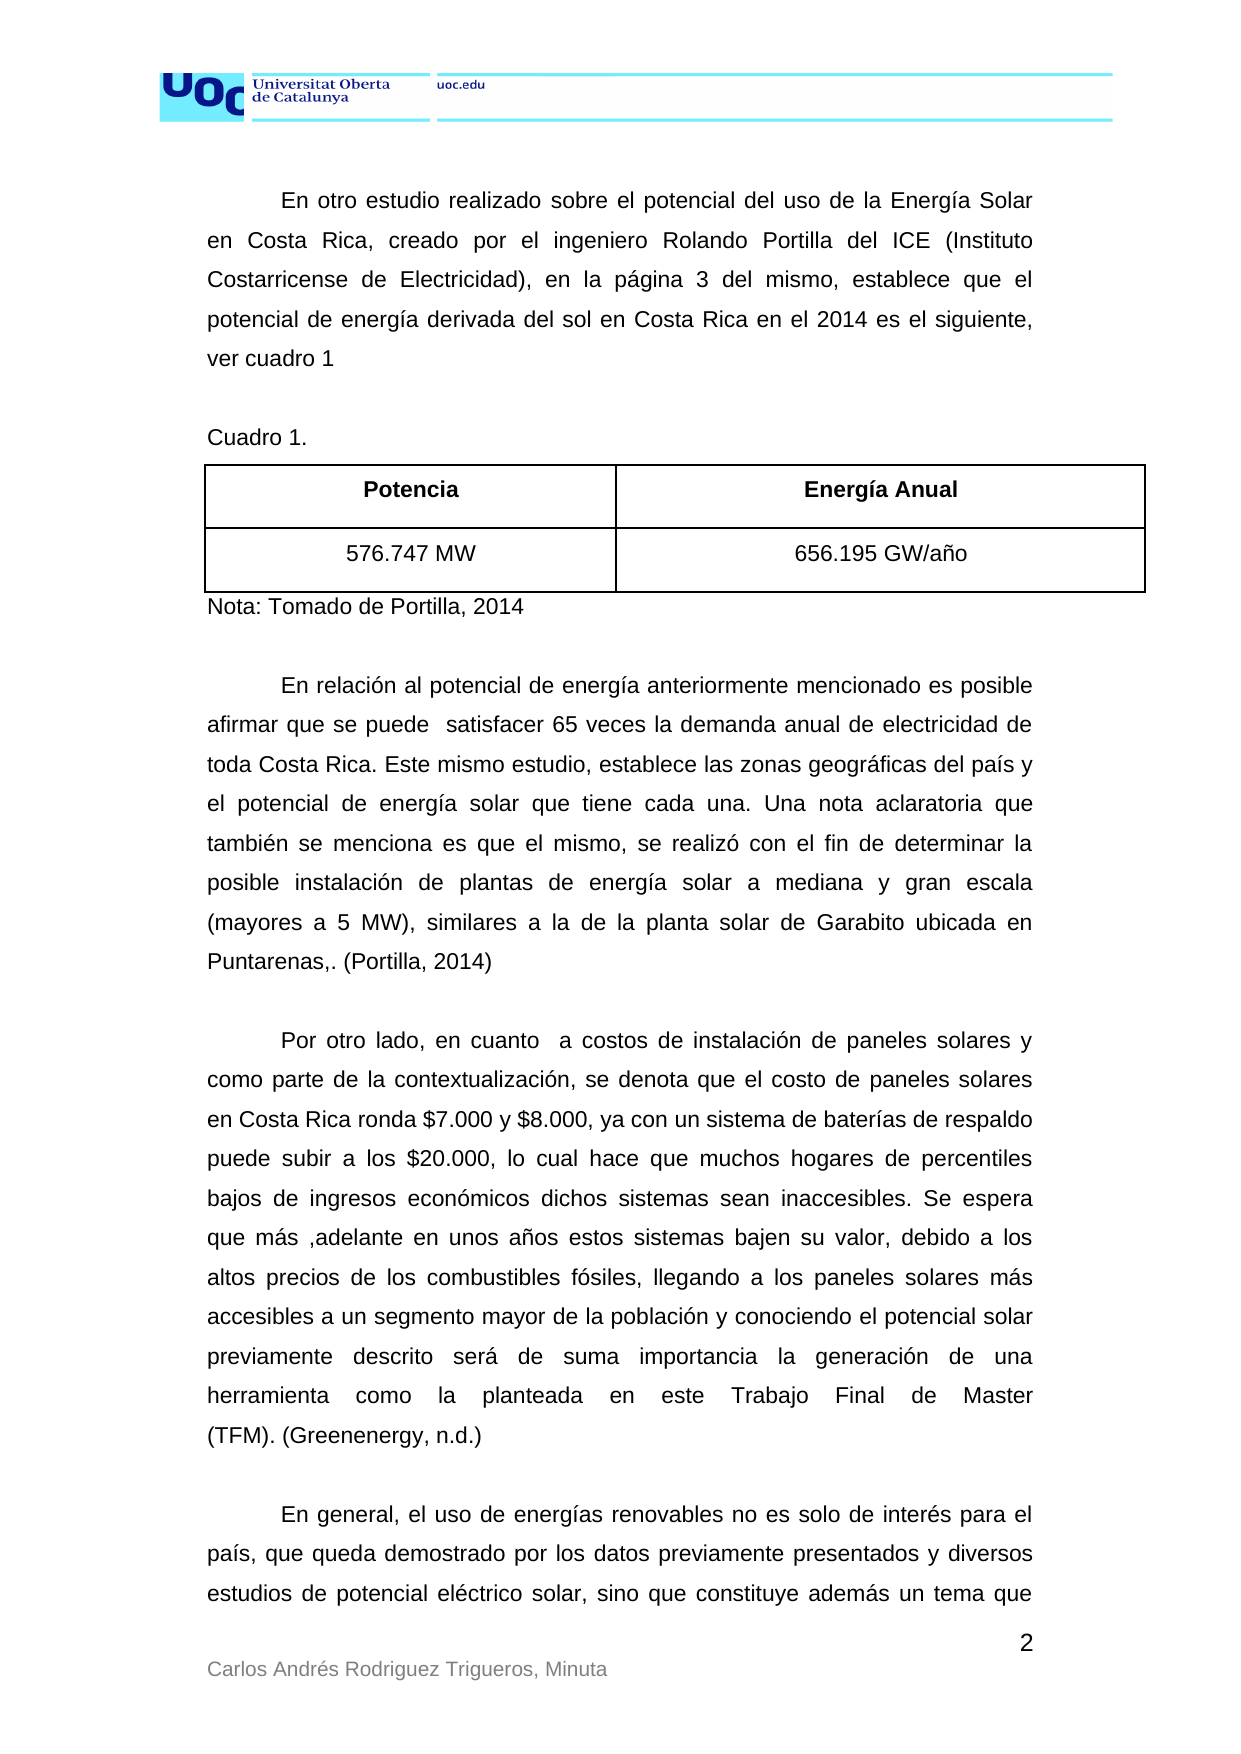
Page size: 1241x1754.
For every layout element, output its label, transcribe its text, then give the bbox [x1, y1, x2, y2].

text Por otro lado, en cuanto a costos de instalación de paneles solares y como parte de la contextualización, se denota que el costo de paneles solares en Costa Rica ronda $7.000 y $8.000, ya con un sistema de baterías de respaldo puede subir a los $20.000, lo cual hace que muchos hogares de percentiles bajos de ingresos económicos dichos sistemas sean inaccesibles. Se espera que más ,adelante en unos años estos sistemas bajen su valor, debido a los altos precios de los combustibles fósiles, llegando a los paneles solares más accesibles a un segmento mayor de la población y conociendo el potencial solar previamente descrito será de suma importancia la generación de una herramienta como la planteada en este Trabajo Final de Master (TFM). (Greenenergy, n.d.) [207, 1027, 1033, 1448]
text En otro estudio realizado sobre el potencial del uso de la Energía Solar en Costa Rica, creado por el ingeniero Rolando Portilla del ICE (Instituto Costarricense de Electricidad), en la página 3 del mismo, establece que el potencial de energía derivada del sol en Costa Rica en el 2014 es el siguiente, ver cuadro 1 [207, 187, 1033, 371]
text Nota: Tomado de Portilla, 2014 [207, 593, 1033, 619]
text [207, 1501, 1033, 1606]
text En relación al potencial de energía anteriormente mencionado es posible afirmar que se puede satisfacer 65 veces la demanda anual de electricidad de toda Costa Rica. Este mismo estudio, establece las zonas geográficas del país y el potencial de energía solar que tiene cada una. Una nota aclaratoria que también se menciona es que el mismo, se realizó con el fin de determinar la posible instalación de plantas de energía solar a mediana y gran escala (mayores a 5 MW), similares a la de la planta solar de Garabito ubicada en Puntarenas,. (Portilla, 2014) [207, 672, 1033, 974]
table_cell 576.747 MW [206, 529, 615, 591]
table_header Energía Anual [617, 466, 1144, 527]
table_header Potencia [206, 466, 615, 527]
table_cell 656.195 GW/año [617, 529, 1144, 591]
picture [159, 73, 1113, 124]
text Cuadro 1. [207, 424, 1033, 450]
